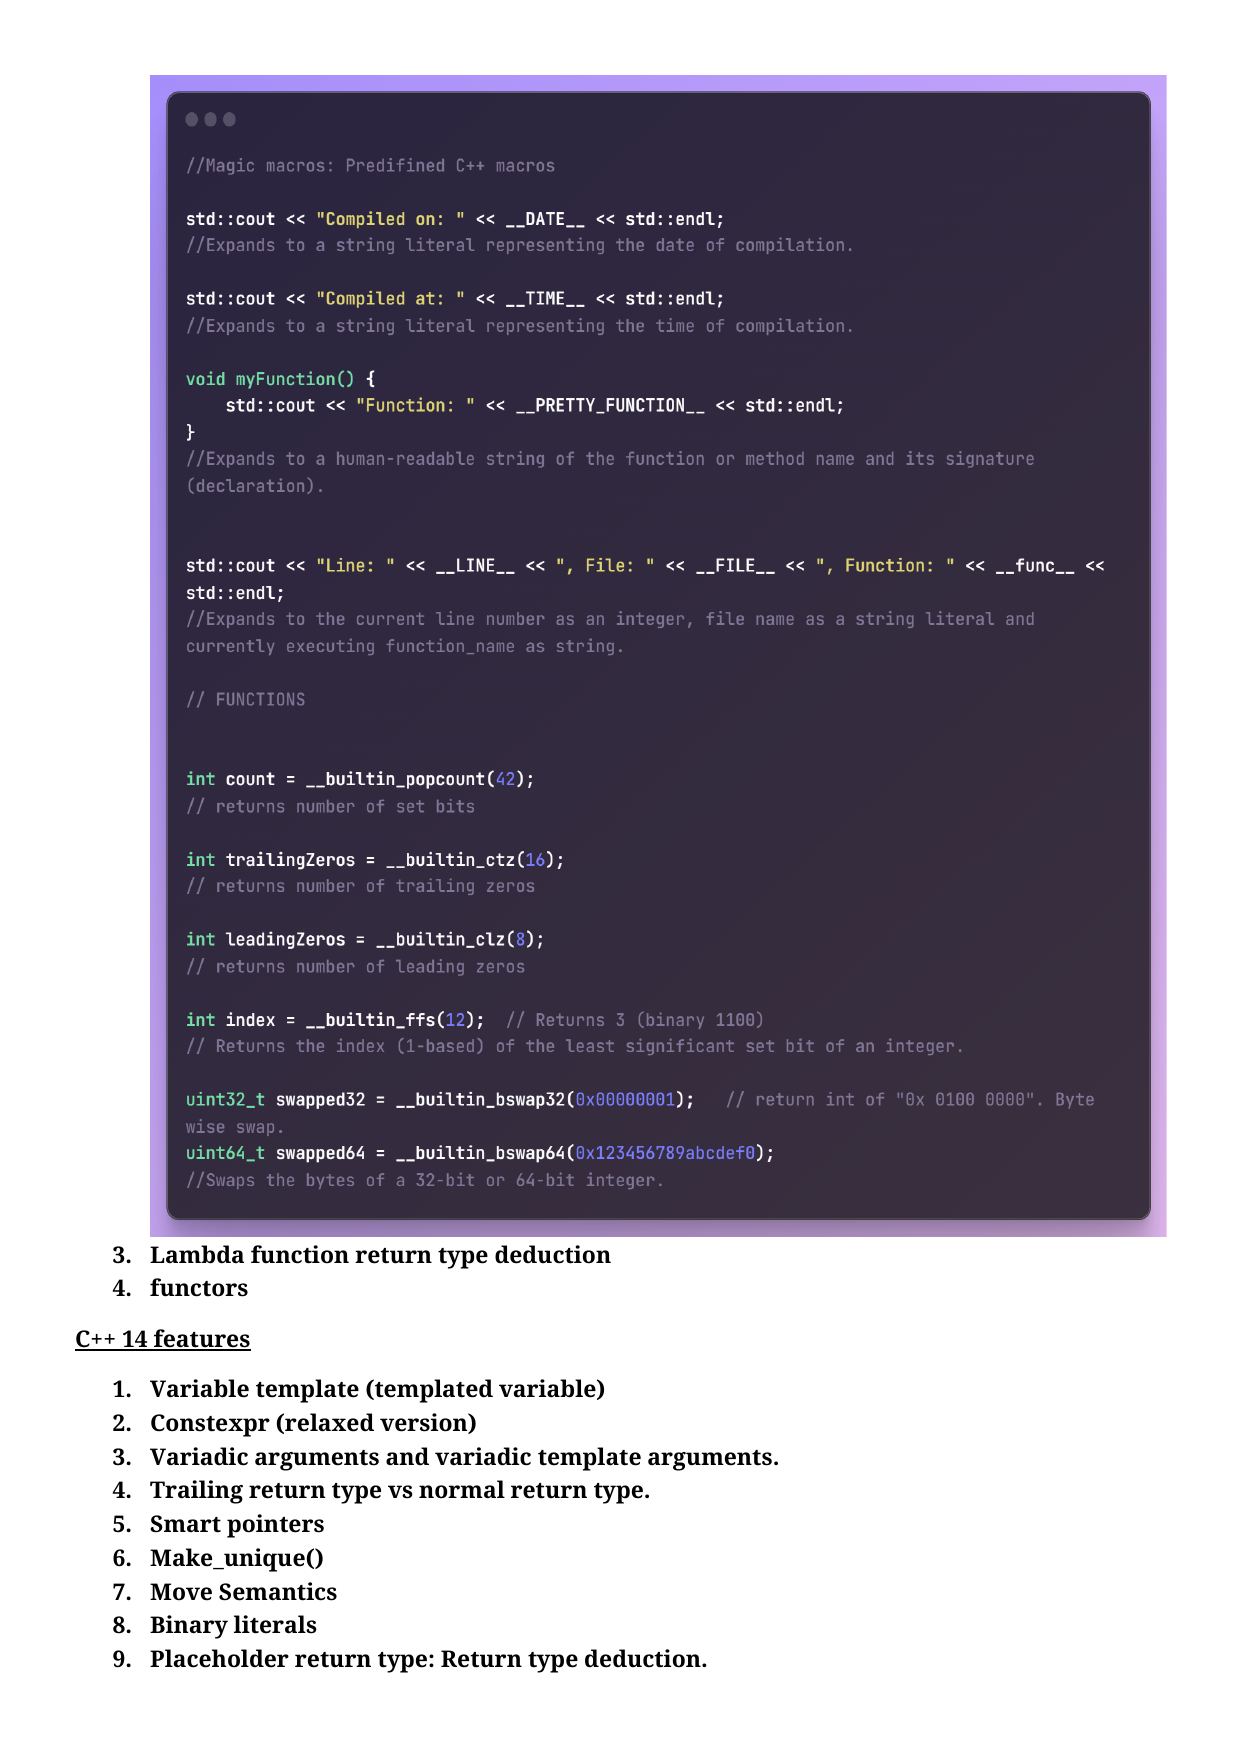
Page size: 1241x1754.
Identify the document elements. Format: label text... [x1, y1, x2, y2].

text C++ 14 features [75, 1323, 1165, 1354]
list Binary literals [112, 1609, 1165, 1641]
list Placeholder return type: Return type deduction. [112, 1643, 1165, 1674]
list Lambda function return type deduction [112, 1238, 1165, 1270]
list Smart pointers [112, 1508, 1165, 1539]
list Trailing return type vs normal return type. [112, 1474, 1165, 1506]
list Constexpr (relaxed version) [112, 1407, 1165, 1438]
list Move Semantics [112, 1576, 1165, 1607]
list functors [112, 1272, 1165, 1303]
list Variadic arguments and variadic template arguments. [112, 1441, 1165, 1472]
list Variable template (templated variable) [112, 1373, 1165, 1404]
picture [150, 75, 1167, 1237]
list Make_unique() [112, 1542, 1165, 1573]
